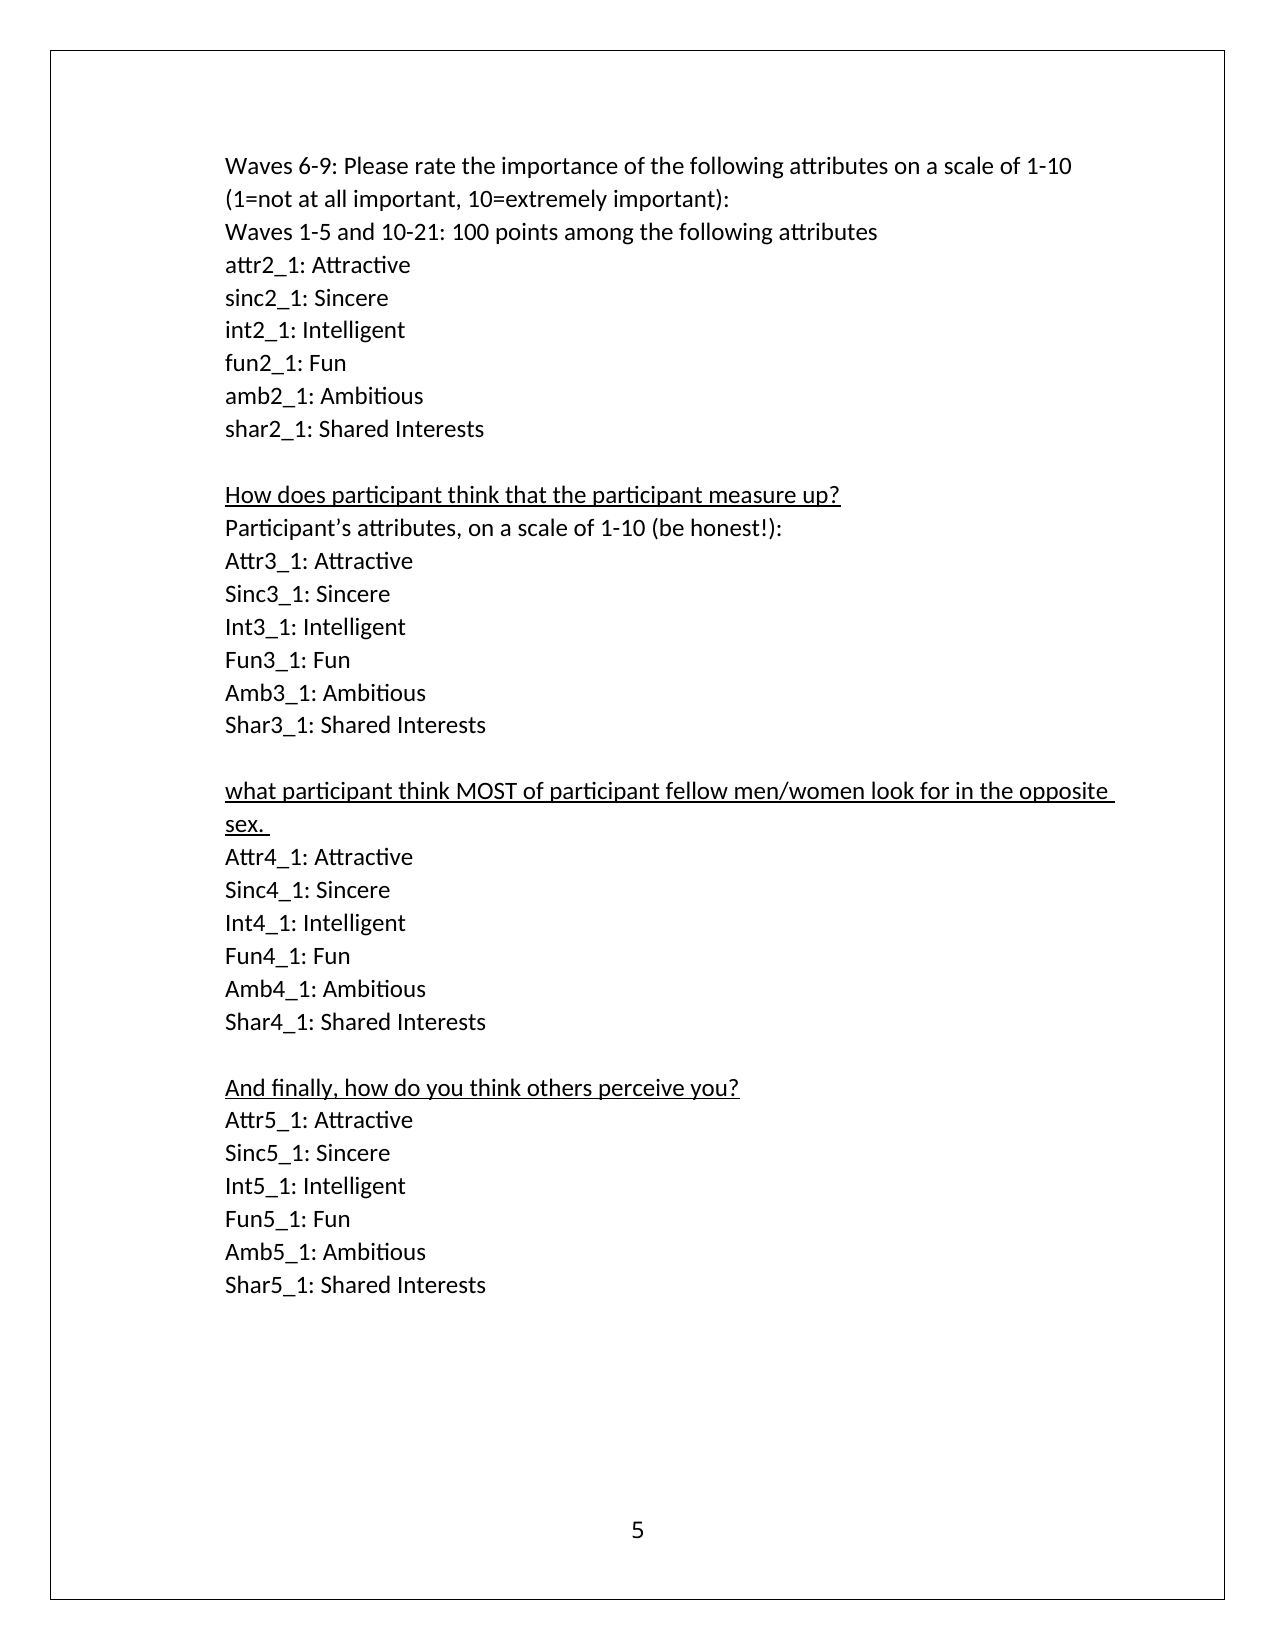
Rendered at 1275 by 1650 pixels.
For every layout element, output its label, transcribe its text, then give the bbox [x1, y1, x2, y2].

list Sinc3_1: Sincere [225, 578, 1125, 608]
list amb2_1: Ambitious [225, 380, 1125, 411]
list int2_1: Intelligent [225, 314, 1125, 345]
list Int3_1: Intelligent [225, 611, 1125, 641]
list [225, 216, 1125, 246]
list Waves 6-9: Please rate the importance of the following attributes on a scale of 1-10 (1=not at all important, 10=extremely important): [225, 150, 1125, 213]
list Amb3_1: Ambitious [225, 677, 1125, 707]
list Amb5_1: Ambitious [225, 1236, 1125, 1267]
list Attr3_1: Attractive [225, 545, 1125, 576]
list Fun5_1: Fun [225, 1203, 1125, 1234]
list Participant’s attributes, on a scale of 1-10 (be honest!): [225, 512, 1125, 543]
list Fun4_1: Fun [225, 940, 1125, 971]
list shar2_1: Shared Interests [225, 413, 1125, 444]
list Attr4_1: Attractive [225, 841, 1125, 872]
list attr2_1: Attractive [225, 249, 1125, 279]
list How does participant think that the participant measure up? [225, 479, 1125, 510]
list sinc2_1: Sincere [225, 282, 1125, 312]
list Sinc5_1: Sincere [225, 1137, 1125, 1168]
list Attr5_1: Attractive [225, 1104, 1125, 1135]
list fun2_1: Fun [225, 347, 1125, 378]
list Shar4_1: Shared Interests [225, 1006, 1125, 1036]
list Int4_1: Intelligent [225, 907, 1125, 938]
list what participant think MOST of participant fellow men/women look for in the opposite sex. [225, 775, 1125, 839]
list Shar5_1: Shared Interests [225, 1269, 1125, 1300]
list Sinc4_1: Sincere [225, 874, 1125, 905]
list Int5_1: Intelligent [225, 1170, 1125, 1201]
list Shar3_1: Shared Interests [225, 709, 1125, 740]
list Amb4_1: Ambitious [225, 973, 1125, 1003]
list And finally, how do you think others perceive you? [225, 1072, 1125, 1102]
list Fun3_1: Fun [225, 644, 1125, 674]
